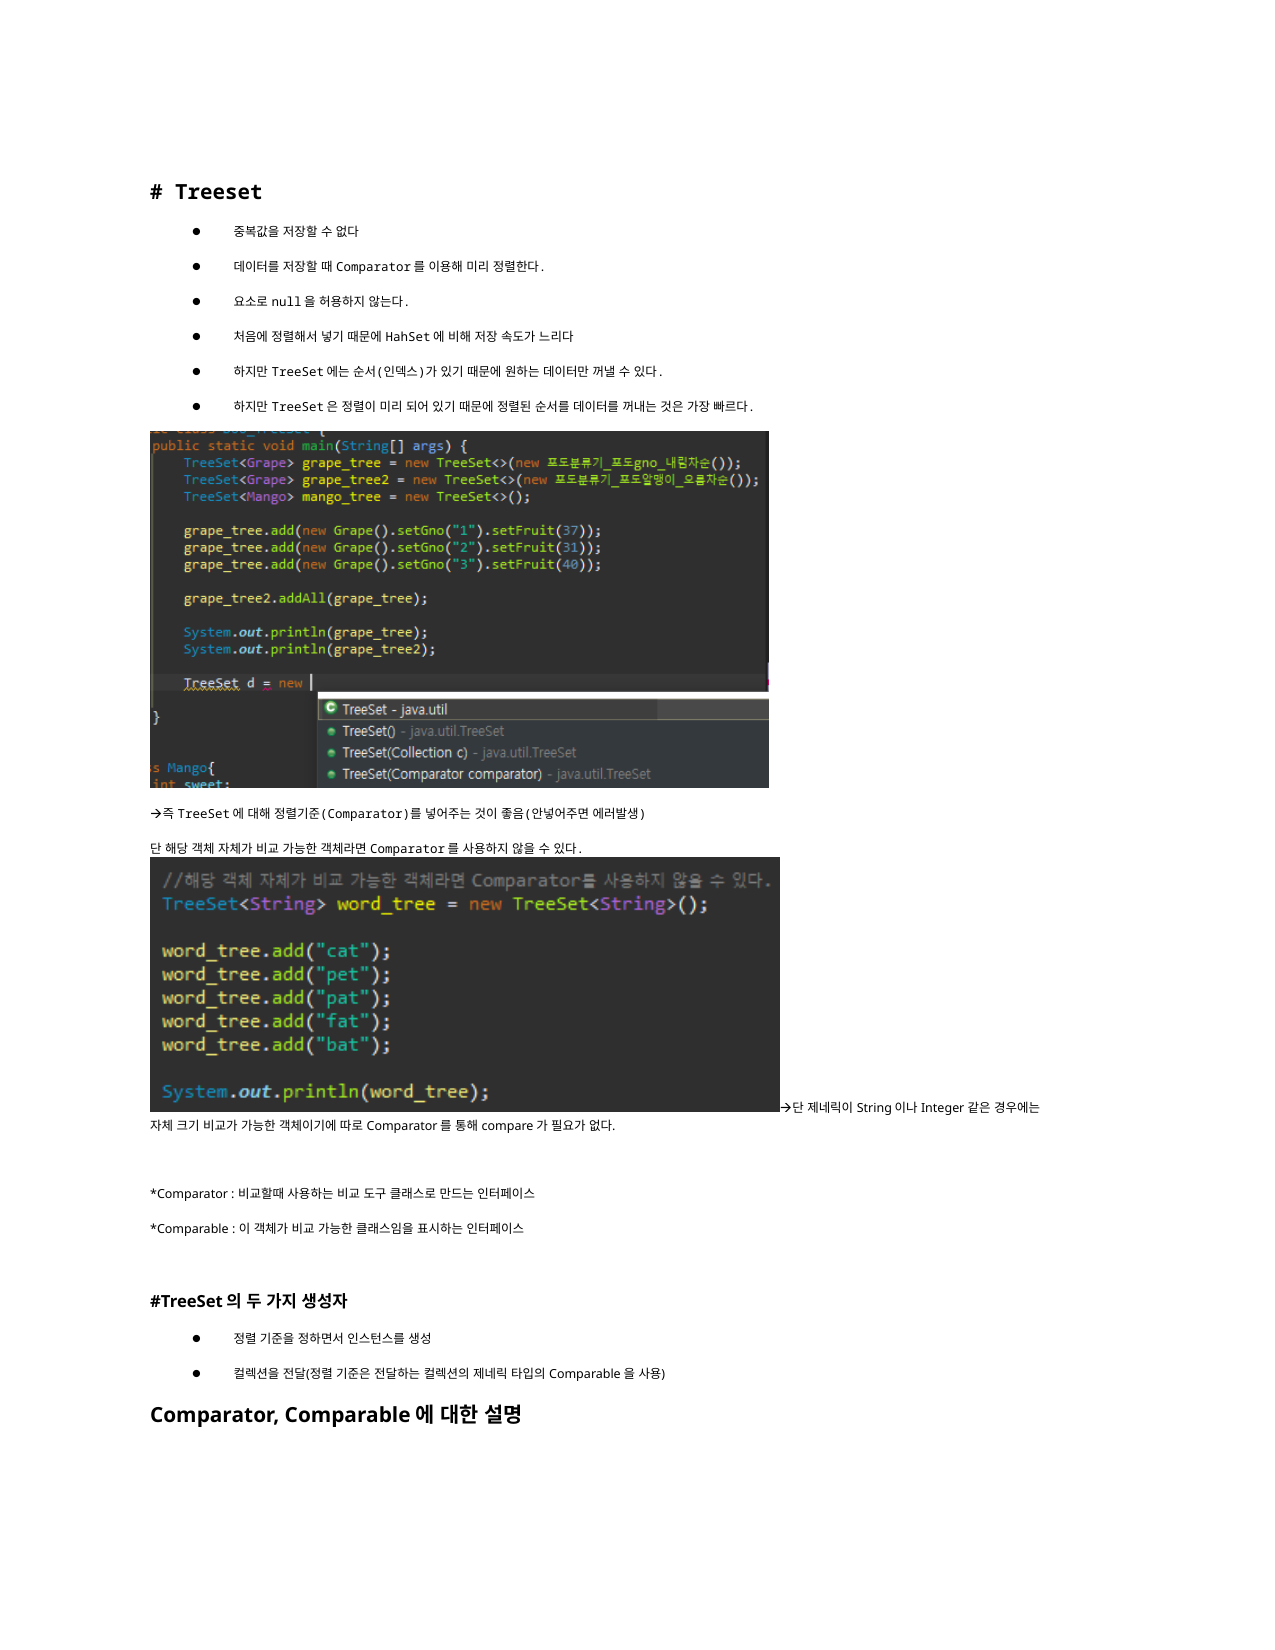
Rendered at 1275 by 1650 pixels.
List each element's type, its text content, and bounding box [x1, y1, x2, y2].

list 요소로 null을 허용하지 않는다. [192, 292, 1125, 310]
picture [150, 857, 780, 1112]
picture [150, 431, 769, 788]
text #TreeSet의 두 가지 생성자 [150, 1288, 1125, 1312]
list 처음에 정렬해서 넣기 때문에 HahSet에 비해 저장 속도가 느리다 [192, 327, 1125, 345]
text 즉 TreeSet에 대해 정렬기준(Comparator)를 넣어주는 것이 좋음(안넣어주면 에러발생) [150, 804, 1125, 823]
list 중복값을 저장할 수 없다 [192, 222, 1125, 240]
text # Treeset [150, 177, 1125, 206]
list 하지만 TreeSet에는 순서(인덱스)가 있기 때문에 원하는 데이터만 꺼낼 수 있다. [192, 362, 1125, 380]
list 컬렉션을 전달(정렬 기준은 전달하는 컬렉션의 제네릭 타입의 Comparable을 사용) [192, 1364, 1125, 1382]
text *Comparable : 이 객체가 비교 가능한 클래스임을 표시하는 인터페이스 [150, 1219, 1125, 1238]
list 정렬 기준을 정하면서 인스턴스를 생성 [192, 1329, 1125, 1347]
text *Comparator : 비교할때 사용하는 비교 도구 클래스로 만드는 인터페이스 [150, 1184, 1125, 1203]
text Comparator, Comparable에 대한 설명 [150, 1399, 1125, 1429]
list 데이터를 저장할 때 Comparator를 이용해 미리 정렬한다. [192, 257, 1125, 275]
list 하지만 TreeSet은 정렬이 미리 되어 있기 때문에 정렬된 순서를 데이터를 꺼내는 것은 가장 빠르다. [192, 397, 1125, 415]
